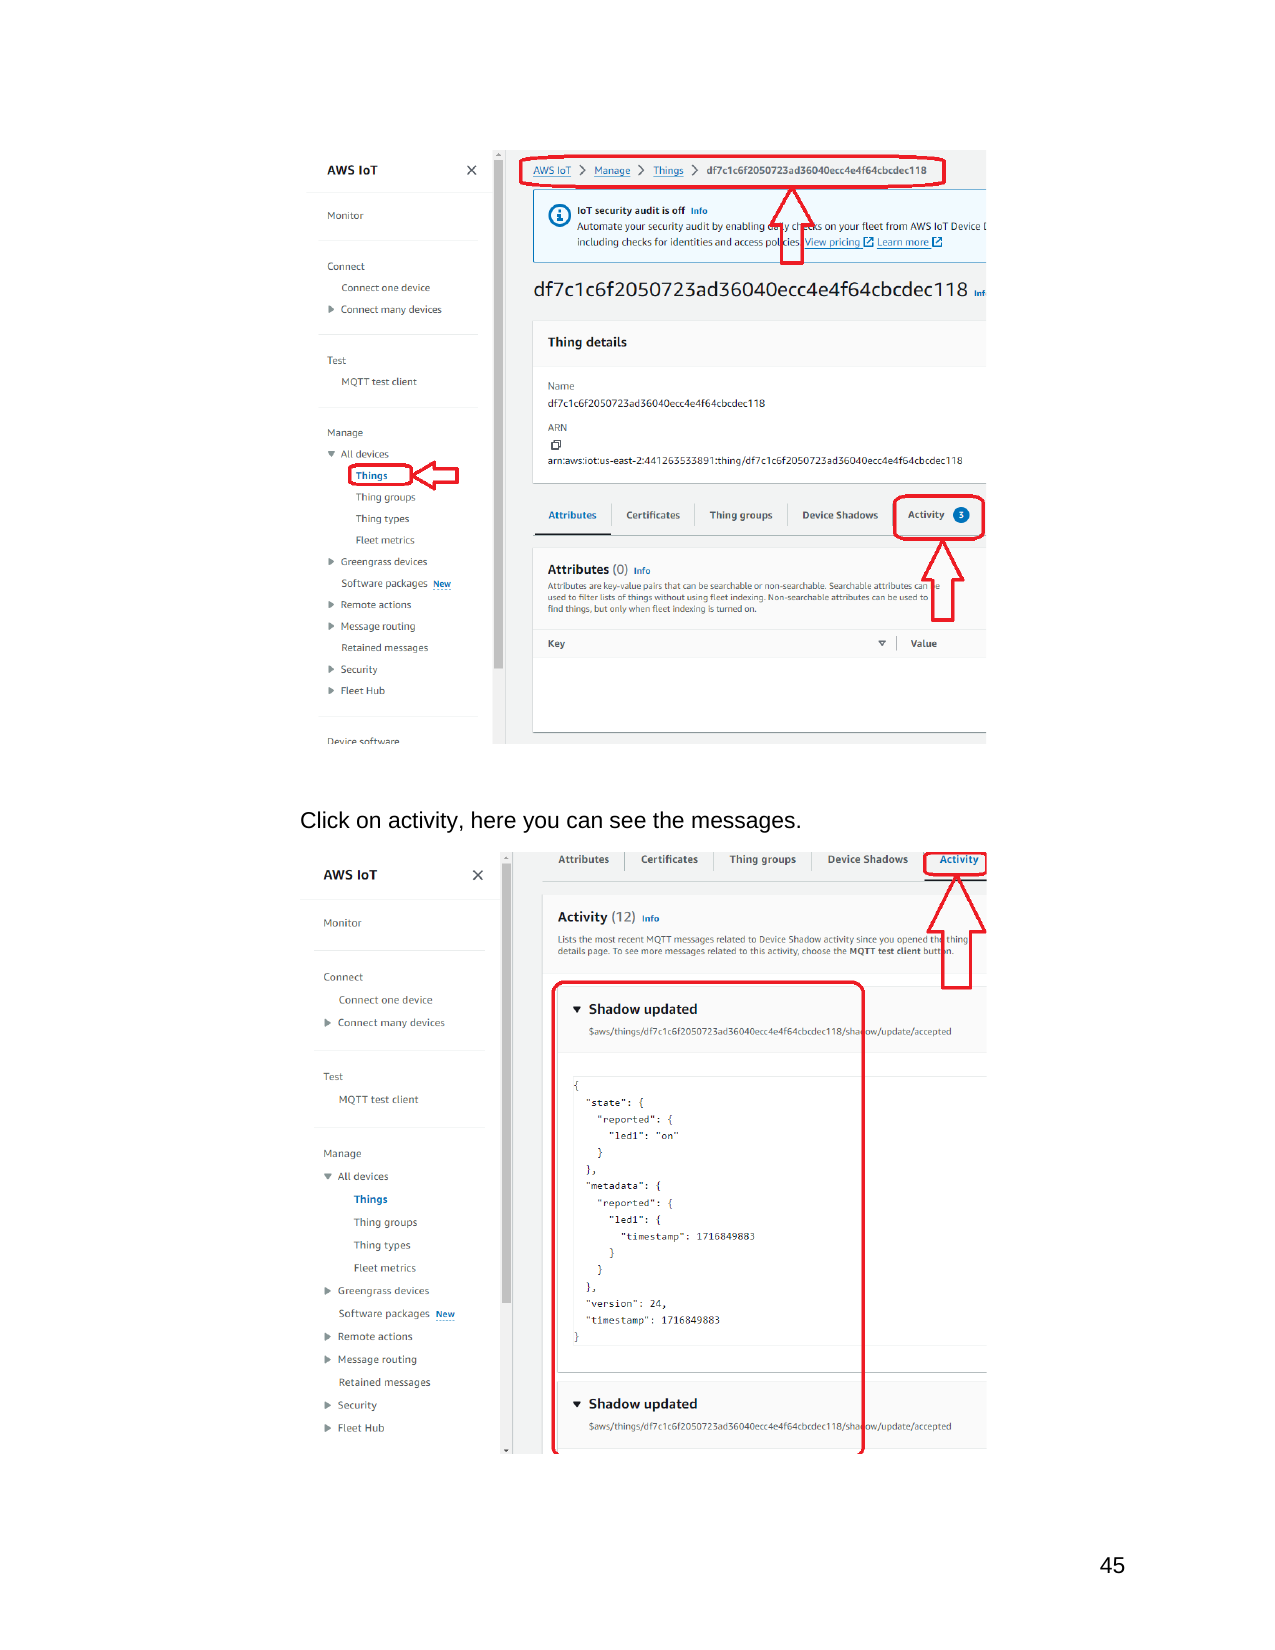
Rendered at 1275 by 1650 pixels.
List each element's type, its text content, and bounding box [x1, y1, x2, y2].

picture [306, 150, 987, 744]
text Click on activity, here you can see the messages. [300, 807, 1125, 833]
picture [300, 852, 987, 1454]
